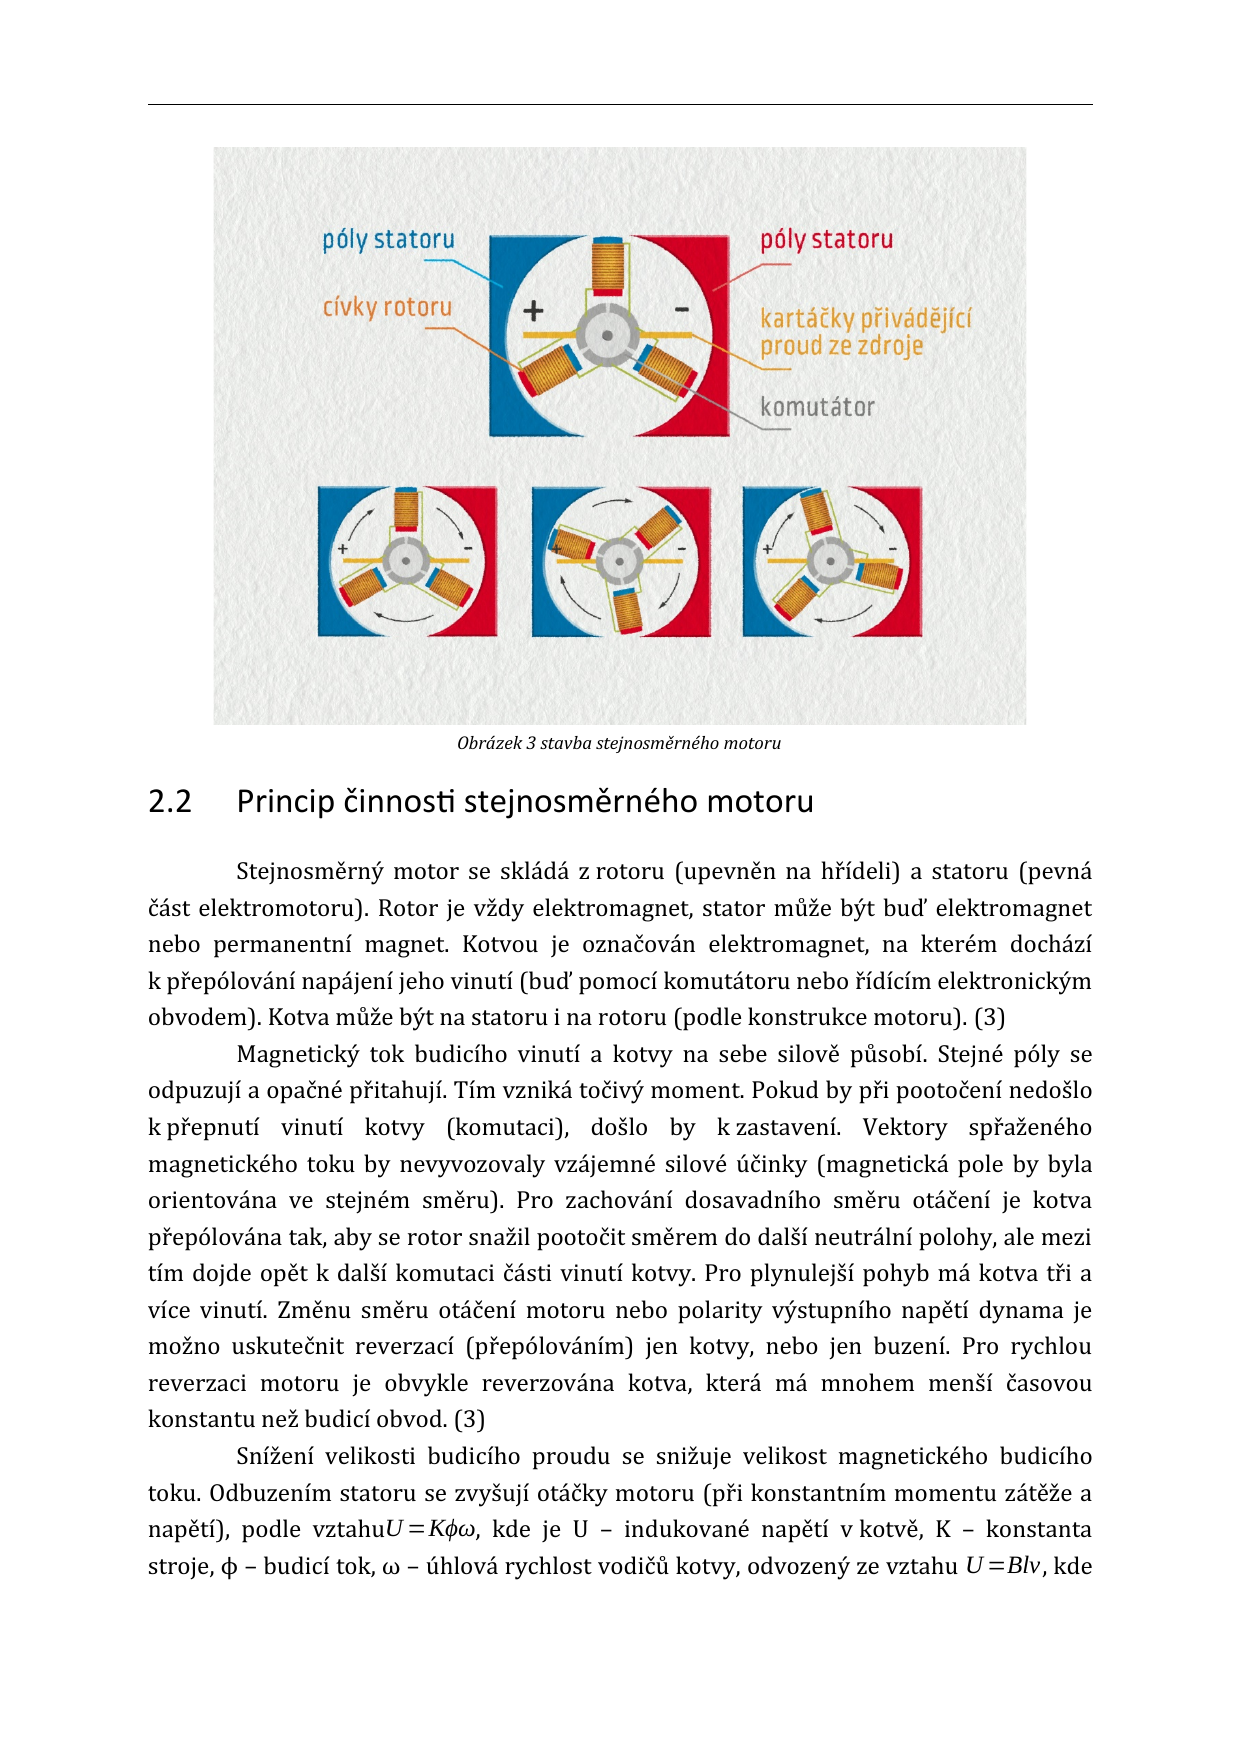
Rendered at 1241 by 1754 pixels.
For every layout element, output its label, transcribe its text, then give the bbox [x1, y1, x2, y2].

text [148, 1441, 1093, 1580]
picture [213, 147, 1027, 725]
text Stejnosměrný motor se skládá z rotoru (upevněn na hřídeli) a statoru (pevná část elektromotoru). Rotor je vždy elektromagnet, stator může být buď elektromagnet nebo permanentní magnet. Kotvou je označován elektromagnet, na kterém dochází k přepólování napájení jeho vinutí (buď pomocí komutátoru nebo řídícím elektronickým obvodem). Kotva může být na statoru i na rotoru (podle konstrukce motoru). [148, 856, 1093, 1031]
text Magnetický tok budicího vinutí a kotvy na sebe silově působí. Stejné póly se odpuzují a opačné přitahují. Tím vzniká točivý moment. Pokud by při pootočení nedošlo k přepnutí vinutí kotvy (komutaci), došlo by k zastavení. Vektory spřaženého magnetického toku by nevyvozovaly vzájemné silové účinky (magnetická pole by byla orientována ve stejném směru). Pro zachování dosavadního směru otáčení je kotva přepólována tak, aby se rotor snažil pootočit směrem do další neutrální polohy, ale mezi tím dojde opět k další komutaci části vinutí kotvy. Pro plynulejší pohyb má kotva tři a více vinutí. Změnu směru otáčení motoru nebo polarity výstupního napětí dynama je možno uskutečnit reverzací (přepólováním) jen kotvy, nebo jen buzení. Pro rychlou reverzaci motoru je obvykle reverzována kotva, která má mnohem menší časovou konstantu než budicí obvod. [148, 1038, 1093, 1433]
subtitle Princip činnosti stejnosměrného motoru [148, 778, 1093, 822]
